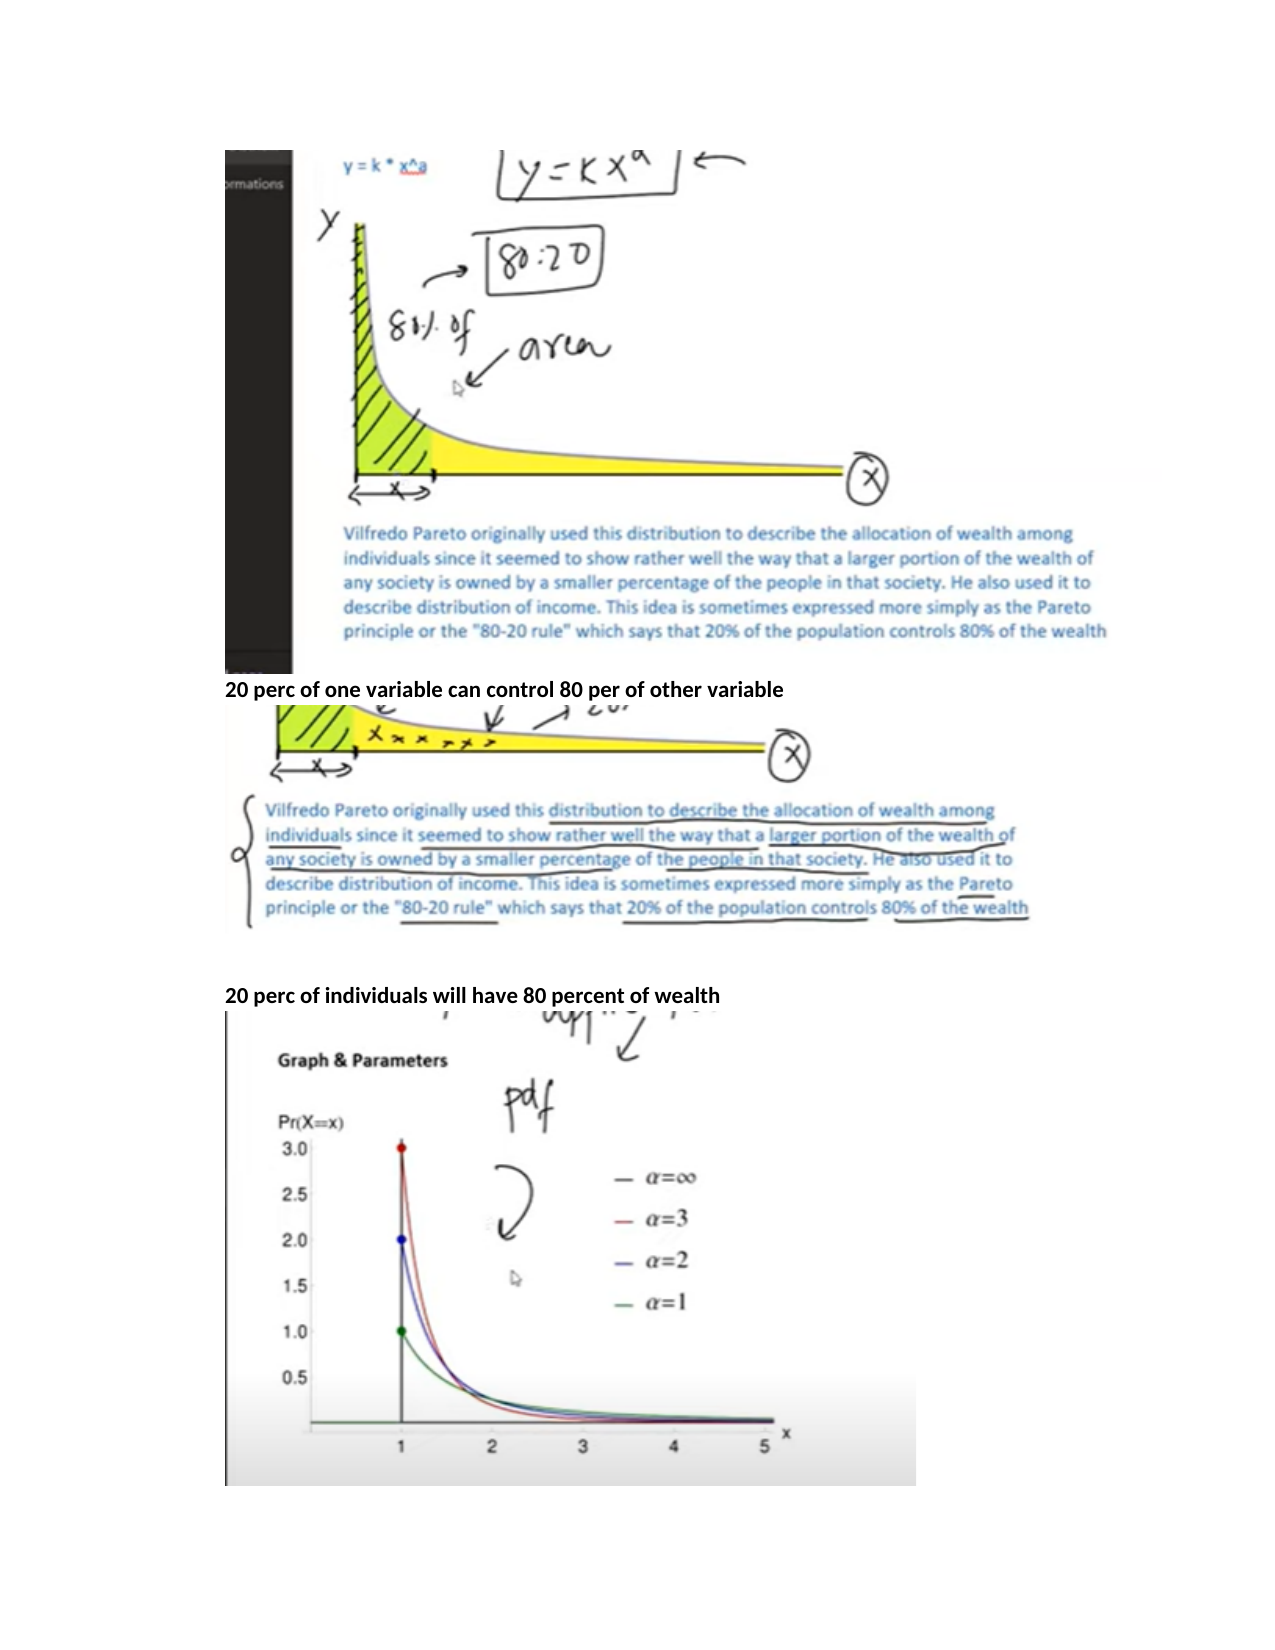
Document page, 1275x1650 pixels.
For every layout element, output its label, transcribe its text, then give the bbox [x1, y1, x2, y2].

picture [225, 150, 1162, 674]
list 20 perc of individuals will have 80 percent of wealth [225, 981, 1125, 1009]
picture [225, 1011, 917, 1486]
list 20 perc of one variable can control 80 per of other variable [225, 676, 1125, 703]
picture [225, 705, 1076, 980]
